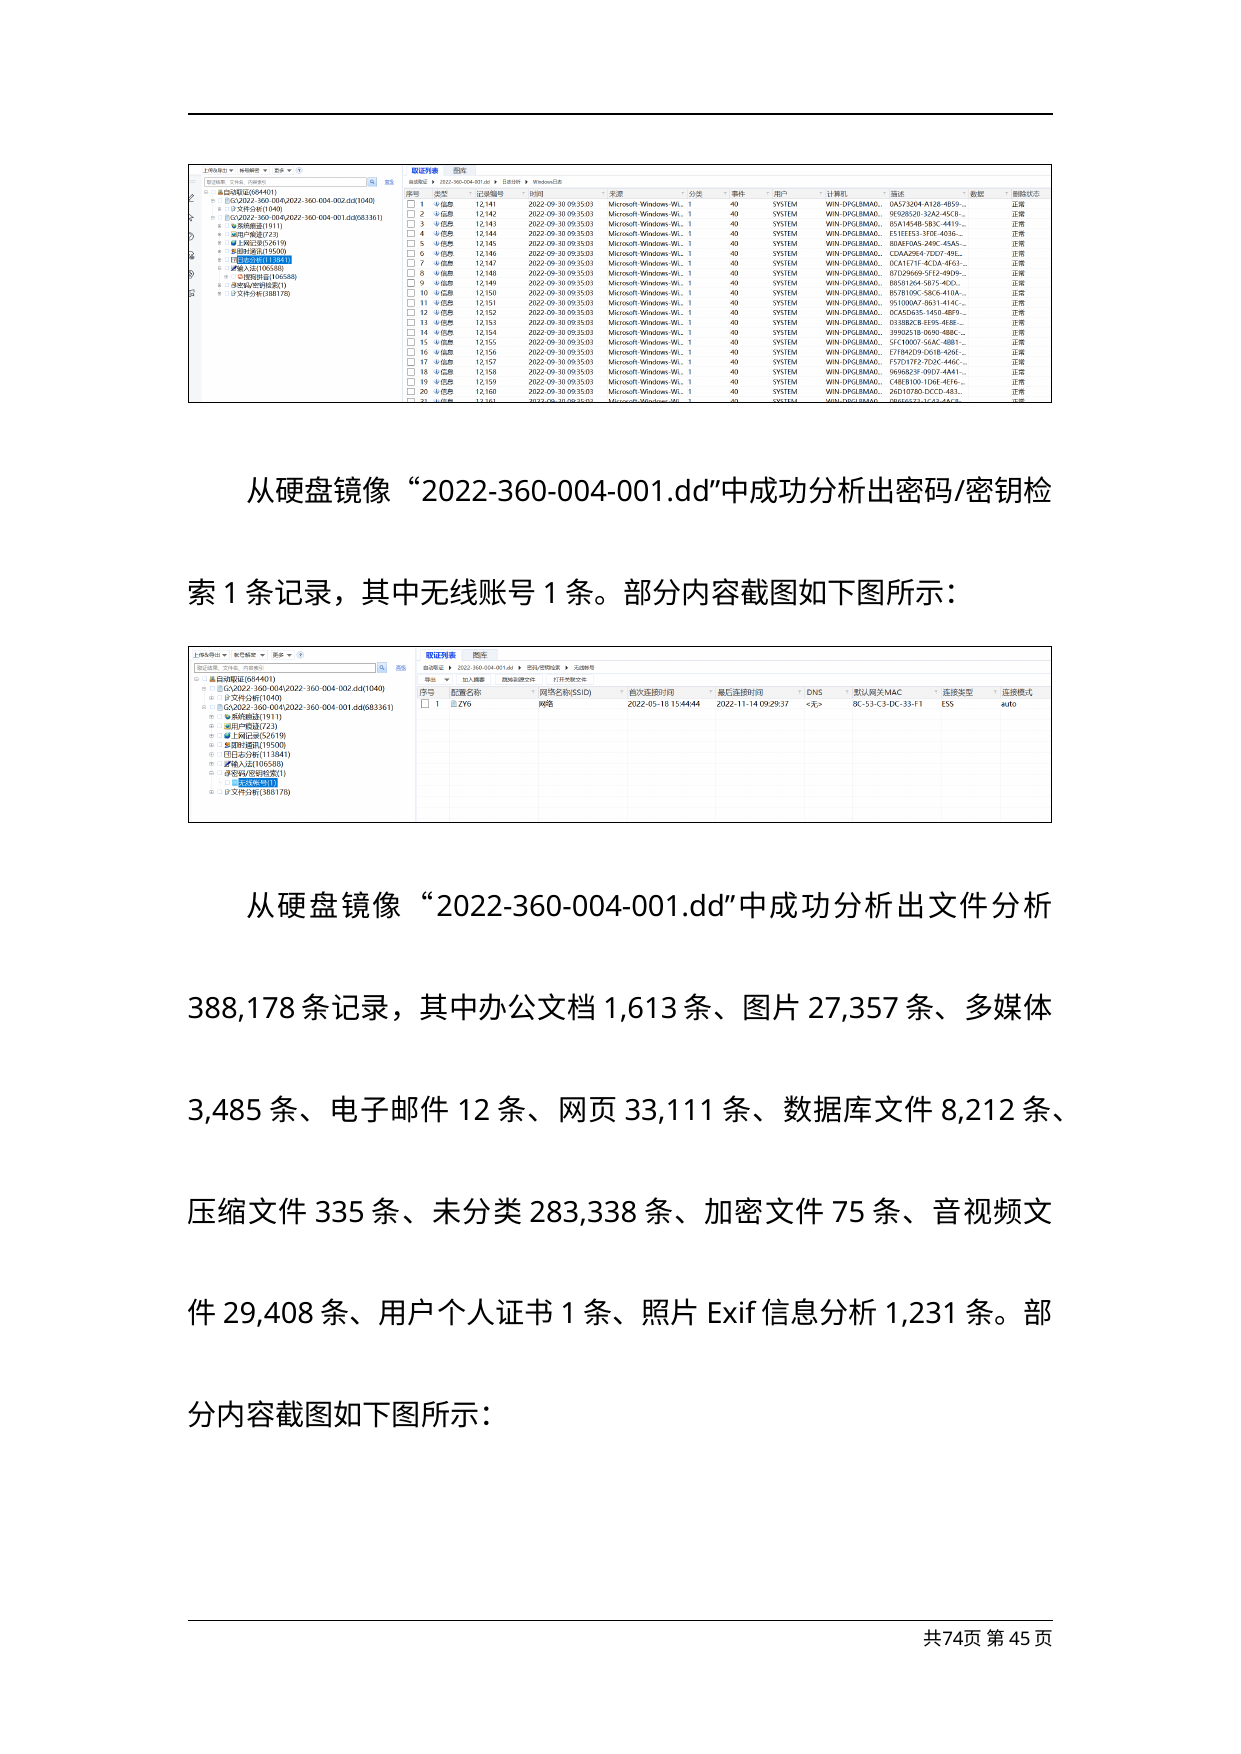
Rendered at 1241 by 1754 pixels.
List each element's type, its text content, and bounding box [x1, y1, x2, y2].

picture [189, 647, 1051, 822]
text 从硬盘镜像“2022-360-004-001.dd”中成功分析出文件分析388,178条记录，其中办公文档1,613条、图片27,357条、多媒体3,485条、电子邮件12条、网页33,111条、数据库文件8,212条、压缩文件335条、未分类283,338条、加密文件75条、音视频文件29,408条、用户个人证书1条、照片Exif信息分析1,231条。部分内容截图如下图所示： [187, 870, 1053, 1447]
text 从硬盘镜像“2022-360-004-001.dd”中成功分析出密码/密钥检索1条记录，其中无线账号1条。部分内容截图如下图所示： [187, 455, 1053, 625]
picture [189, 165, 1051, 402]
